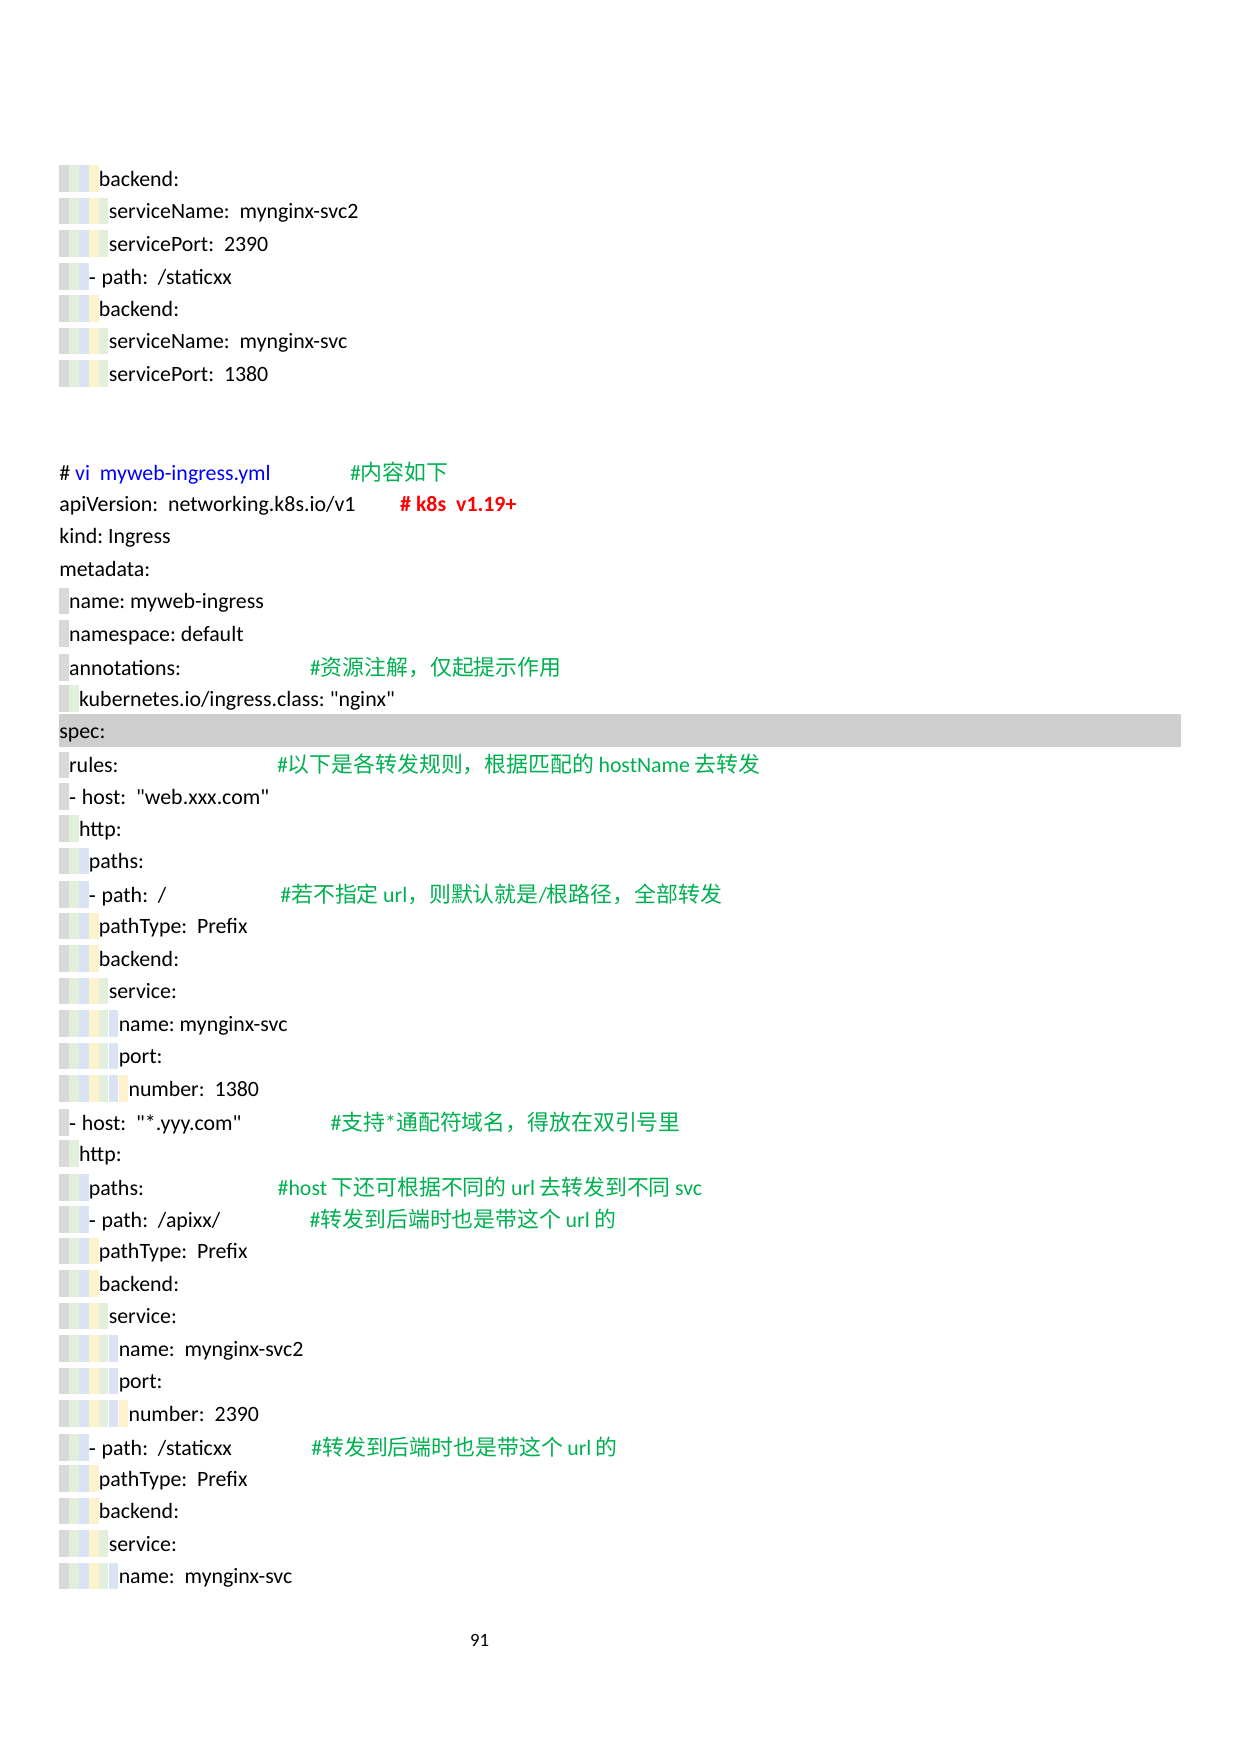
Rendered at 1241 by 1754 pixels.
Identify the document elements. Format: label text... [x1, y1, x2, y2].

text paths: [59, 844, 1181, 877]
text servicePort: 2390 [59, 227, 1181, 259]
text service: [59, 1527, 1181, 1559]
text service: [59, 1299, 1181, 1332]
text pathType: Prefix [59, 1462, 1181, 1494]
text metadata: [59, 552, 1181, 584]
text kind: Ingress [59, 519, 1181, 552]
text - path: /staticxx #转发到后端时也是带这个url的 [59, 1429, 1181, 1462]
text - host: "*.yyy.com" #支持*通配符域名，得放在双引号里 [59, 1104, 1181, 1137]
text - path: /apixx/ #转发到后端时也是带这个url的 [59, 1202, 1181, 1234]
text - path: /staticxx [59, 259, 1181, 292]
text # vi myweb-ingress.yml #内容如下 [59, 454, 1181, 487]
text servicePort: 1380 [59, 357, 1181, 389]
text http: [59, 1137, 1181, 1169]
text port: [59, 1364, 1181, 1397]
text port: [59, 1039, 1181, 1072]
text backend: [59, 1494, 1181, 1527]
text serviceName: mynginx-svc2 [59, 194, 1181, 227]
text kubernetes.io/ingress.class: "nginx" [59, 682, 1181, 714]
text namespace: default [59, 617, 1181, 649]
text backend: [59, 292, 1181, 324]
text spec: [59, 714, 1181, 747]
text backend: [59, 1267, 1181, 1299]
text - host: "web.xxx.com" [59, 779, 1181, 812]
text http: [59, 812, 1181, 844]
text service: [59, 974, 1181, 1007]
text paths: #host下还可根据不同的url去转发到不同svc [59, 1169, 1181, 1202]
text number: 2390 [59, 1397, 1181, 1429]
text serviceName: mynginx-svc [59, 324, 1181, 357]
text rules: #以下是各转发规则，根据匹配的hostName去转发 [59, 747, 1181, 779]
text pathType: Prefix [59, 1234, 1181, 1267]
text name: mynginx-svc2 [59, 1332, 1181, 1364]
text name: myweb-ingress [59, 584, 1181, 617]
text number: 1380 [59, 1072, 1181, 1104]
text annotations: #资源注解，仅起提示作用 [59, 649, 1181, 682]
text backend: [59, 942, 1181, 974]
text backend: [59, 162, 1181, 194]
text name: mynginx-svc [59, 1559, 1181, 1592]
text - path: / #若不指定url，则默认就是/根路径，全部转发 [59, 877, 1181, 909]
text name: mynginx-svc [59, 1007, 1181, 1039]
text pathType: Prefix [59, 909, 1181, 942]
text apiVersion: networking.k8s.io/v1 # k8s v1.19+ [59, 487, 1181, 519]
